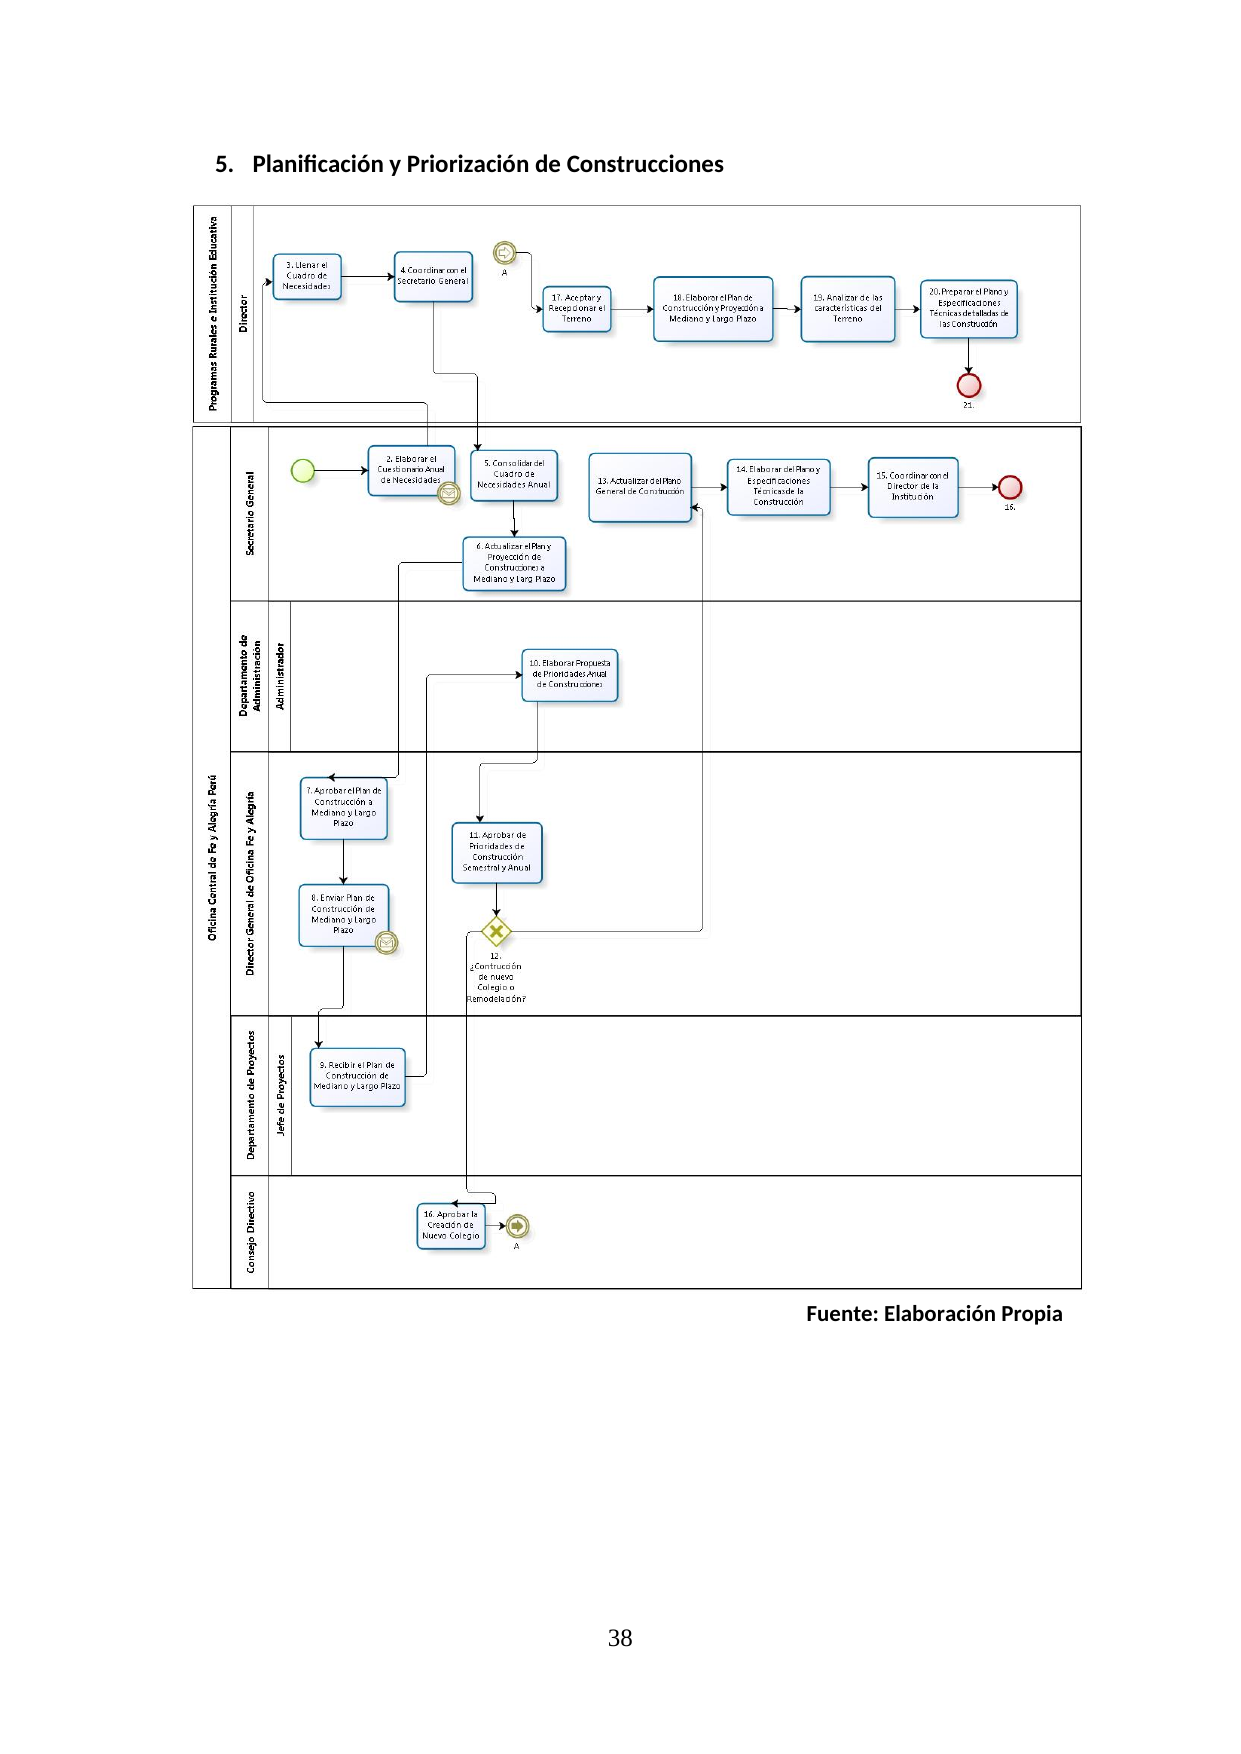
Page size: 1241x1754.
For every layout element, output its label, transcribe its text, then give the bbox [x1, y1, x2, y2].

subtitle Planificación y Priorización de Construcciones [215, 148, 1063, 178]
picture [177, 190, 1096, 1299]
text Fuente: Elaboración Propia [177, 1299, 1063, 1327]
